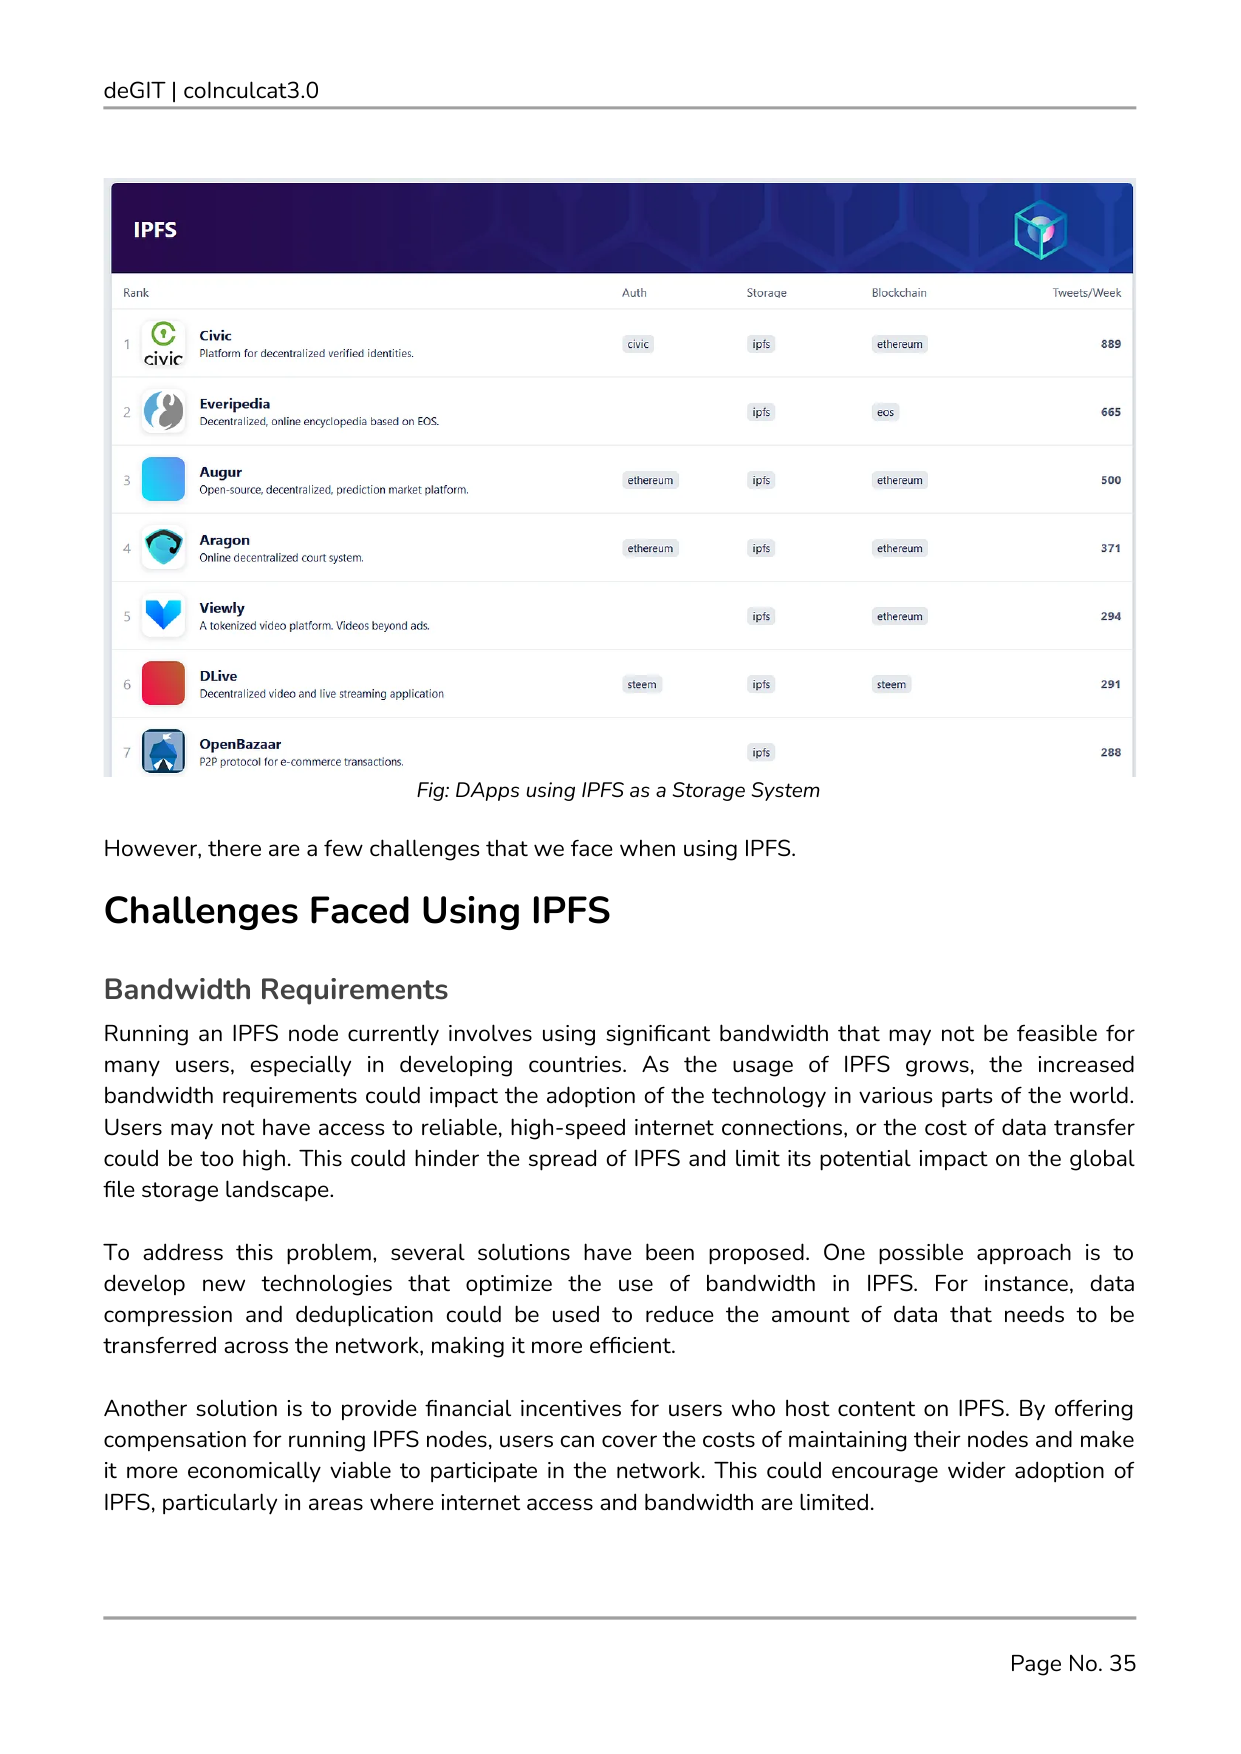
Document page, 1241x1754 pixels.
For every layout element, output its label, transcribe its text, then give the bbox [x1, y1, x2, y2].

text Another solution is to provide financial incentives for users who host content on IPFS. By offering compensation for running IPFS nodes, users can cover the costs of maintaining their nodes and make it more economically viable to participate in the network. This could encourage wider adoption of IPFS, particularly in areas where internet access and bandwidth are limited. [103, 1393, 1136, 1518]
picture [103, 178, 1137, 777]
subtitle Bandwidth Requirements [103, 970, 1136, 1009]
text However, there are a few challenges that we face when using IPFS. [103, 833, 1136, 864]
text Running an IPFS node currently involves using significant bandwidth that may not be feasible for many users, especially in developing countries. As the usage of IPFS grows, the increased bandwidth requirements could impact the adoption of the technology in various parts of the world. Users may not have access to reliable, high-speed internet connections, or the cost of data transfer could be too high. This could hinder the spread of IPFS and limit its potential impact on the global file storage landscape. [103, 1018, 1136, 1205]
subtitle Challenges Faced Using IPFS [103, 885, 1136, 936]
subtitle Fig: DApps using IPFS as a Storage System [103, 777, 1136, 805]
text To address this problem, several solutions have been proposed. One possible approach is to develop new technologies that optimize the use of bandwidth in IPFS. For instance, data compression and deduplication could be used to reduce the amount of data that needs to be transferred across the network, making it more efficient. [103, 1237, 1136, 1362]
